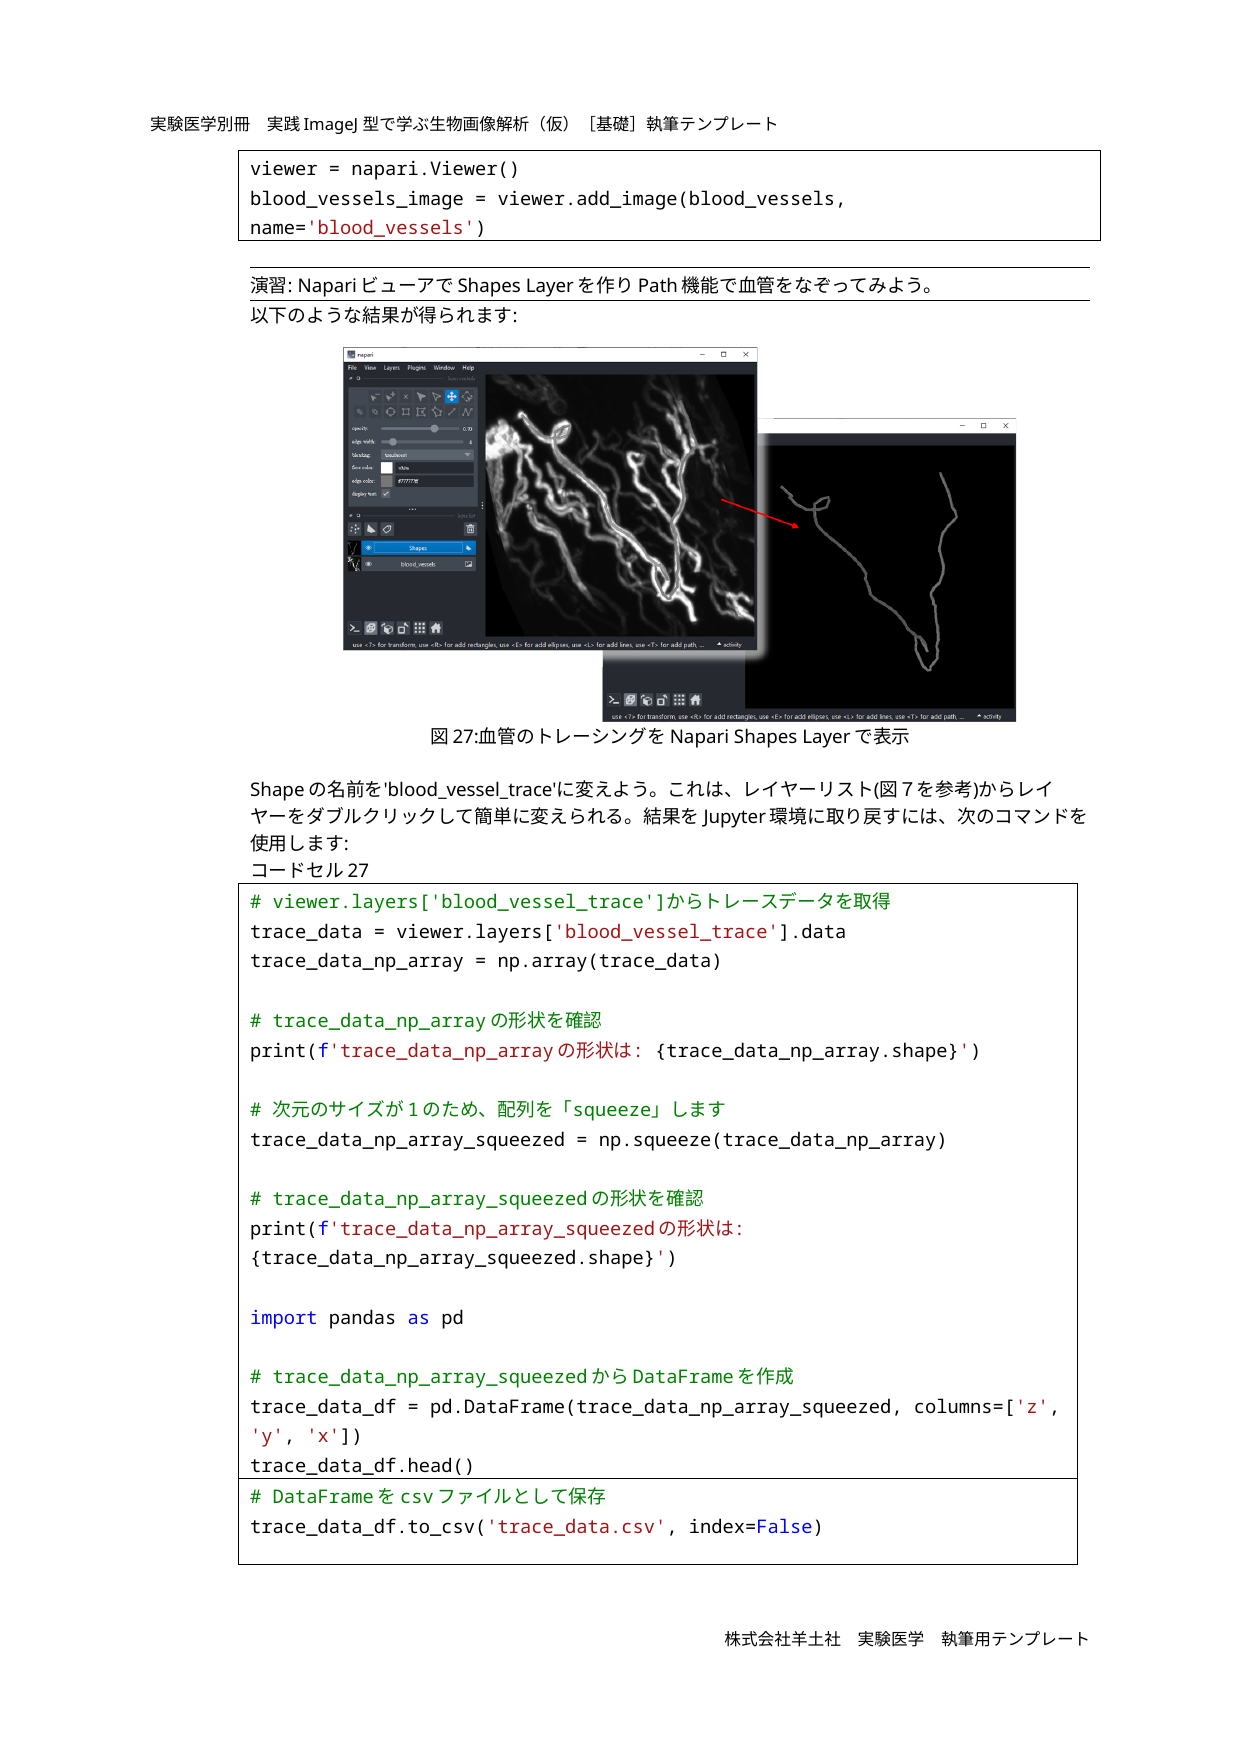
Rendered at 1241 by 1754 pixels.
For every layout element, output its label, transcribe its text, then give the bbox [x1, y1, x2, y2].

text 演習: NapariビューアでShapes Layerを作りPath機能で血管をなぞってみよう。 [250, 268, 1090, 300]
text コードセル27 [250, 856, 1090, 883]
text 以下のような結果が得られます: [250, 301, 1090, 328]
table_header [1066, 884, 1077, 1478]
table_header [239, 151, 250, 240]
picture [324, 328, 1017, 722]
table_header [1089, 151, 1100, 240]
text Shapeの名前を'blood_vessel_trace'に変えよう。これは、レイヤーリスト(図７を参考)からレイヤーをダブルクリックして簡単に変えられる。結果をJupyter環境に取り戻すには、次のコマンドを使用します: [250, 774, 1090, 856]
table_cell # DataFrameをcsvファイルとして保存 trace_data_df.to_csv('trace_data.csv', index=False) [239, 1479, 1077, 1564]
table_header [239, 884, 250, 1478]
text 図27:血管のトレーシングをNapari Shapes Layerで表示 [250, 722, 1090, 749]
